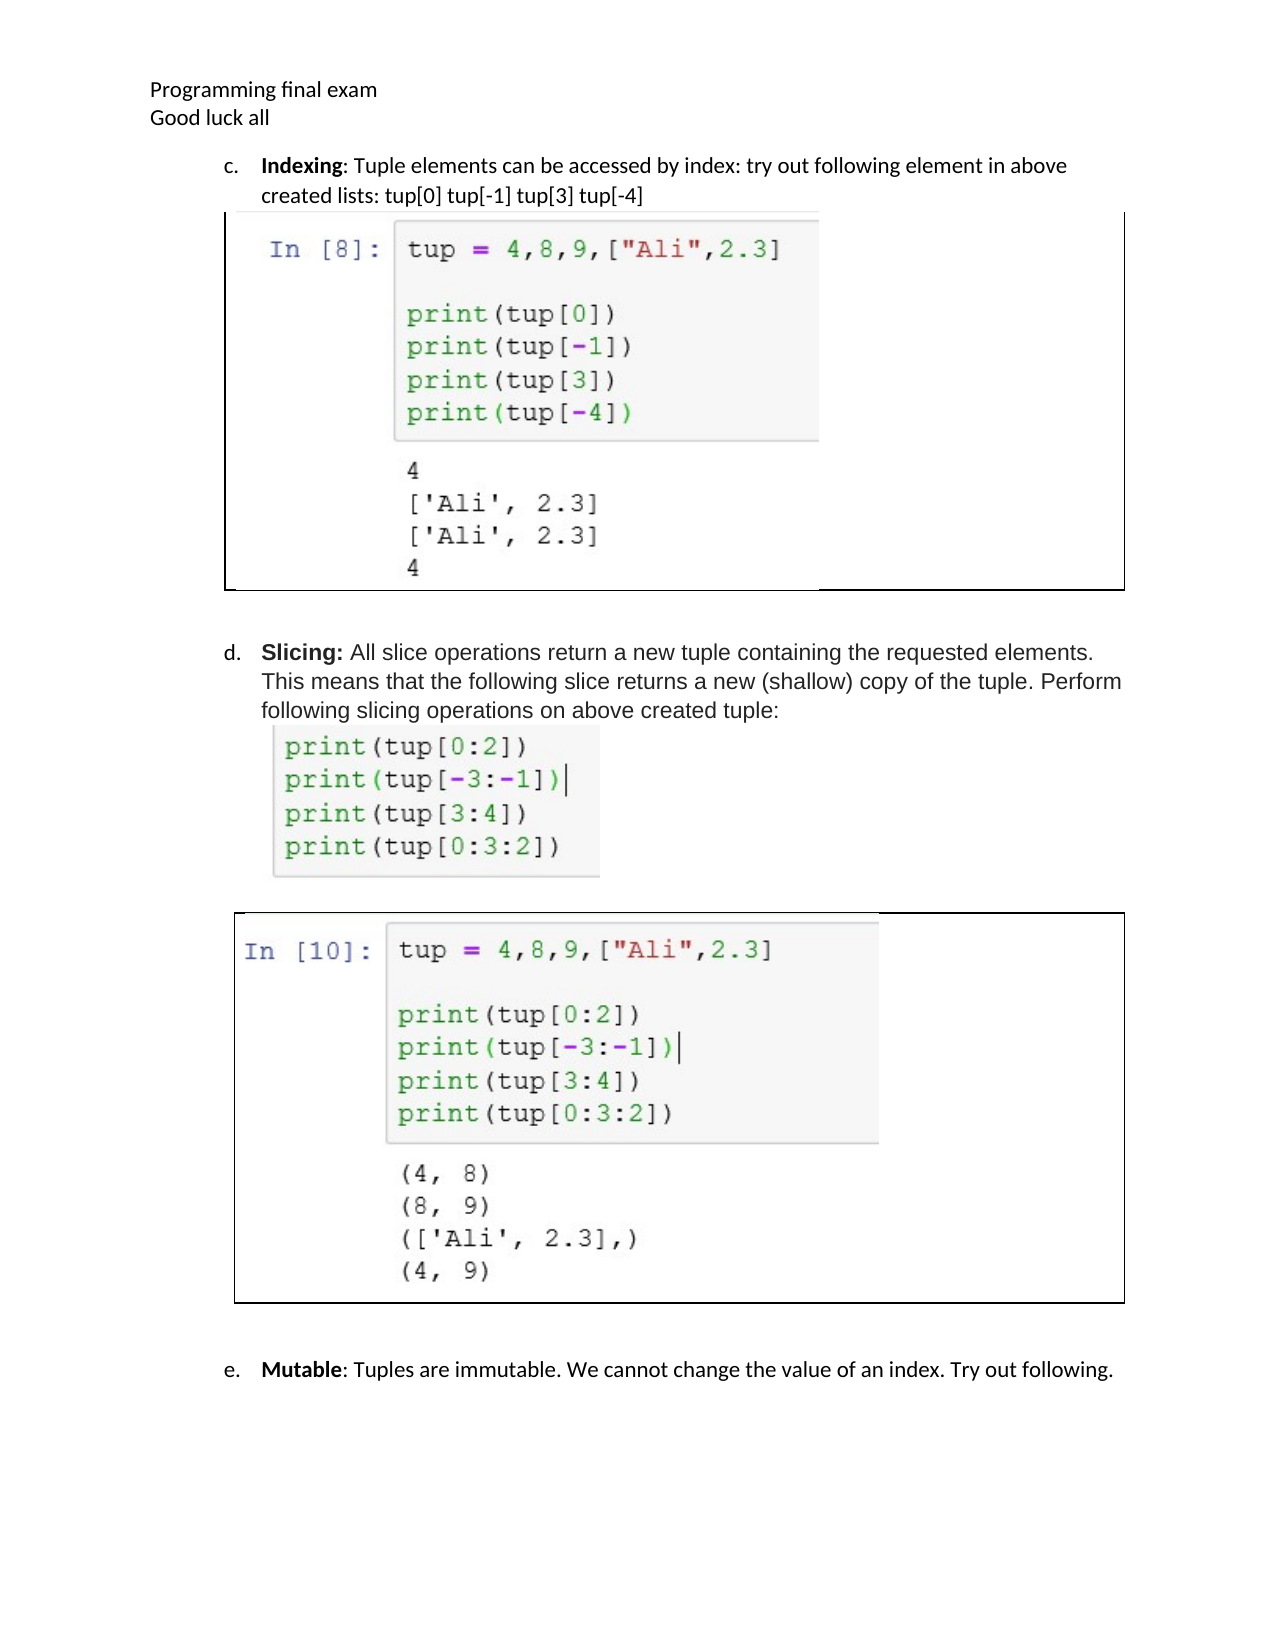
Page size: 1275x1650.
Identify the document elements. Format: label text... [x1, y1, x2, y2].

list Slicing: All slice operations return a new tuple containing the requested elements. This means that the following slice returns a new (shallow) copy of the tuple. Perform following slicing operations on above created tuple: [223, 638, 1123, 724]
picture [245, 913, 879, 1302]
list Mutable: Tuples are immutable. We cannot change the value of an index. Try out following. [223, 1355, 1123, 1383]
picture [236, 211, 819, 590]
list Indexing: Tuple elements can be accessed by index: try out following element in above created lists: tup[0] tup[-1] tup[3] tup[-4] [223, 151, 1123, 209]
picture [262, 725, 600, 881]
